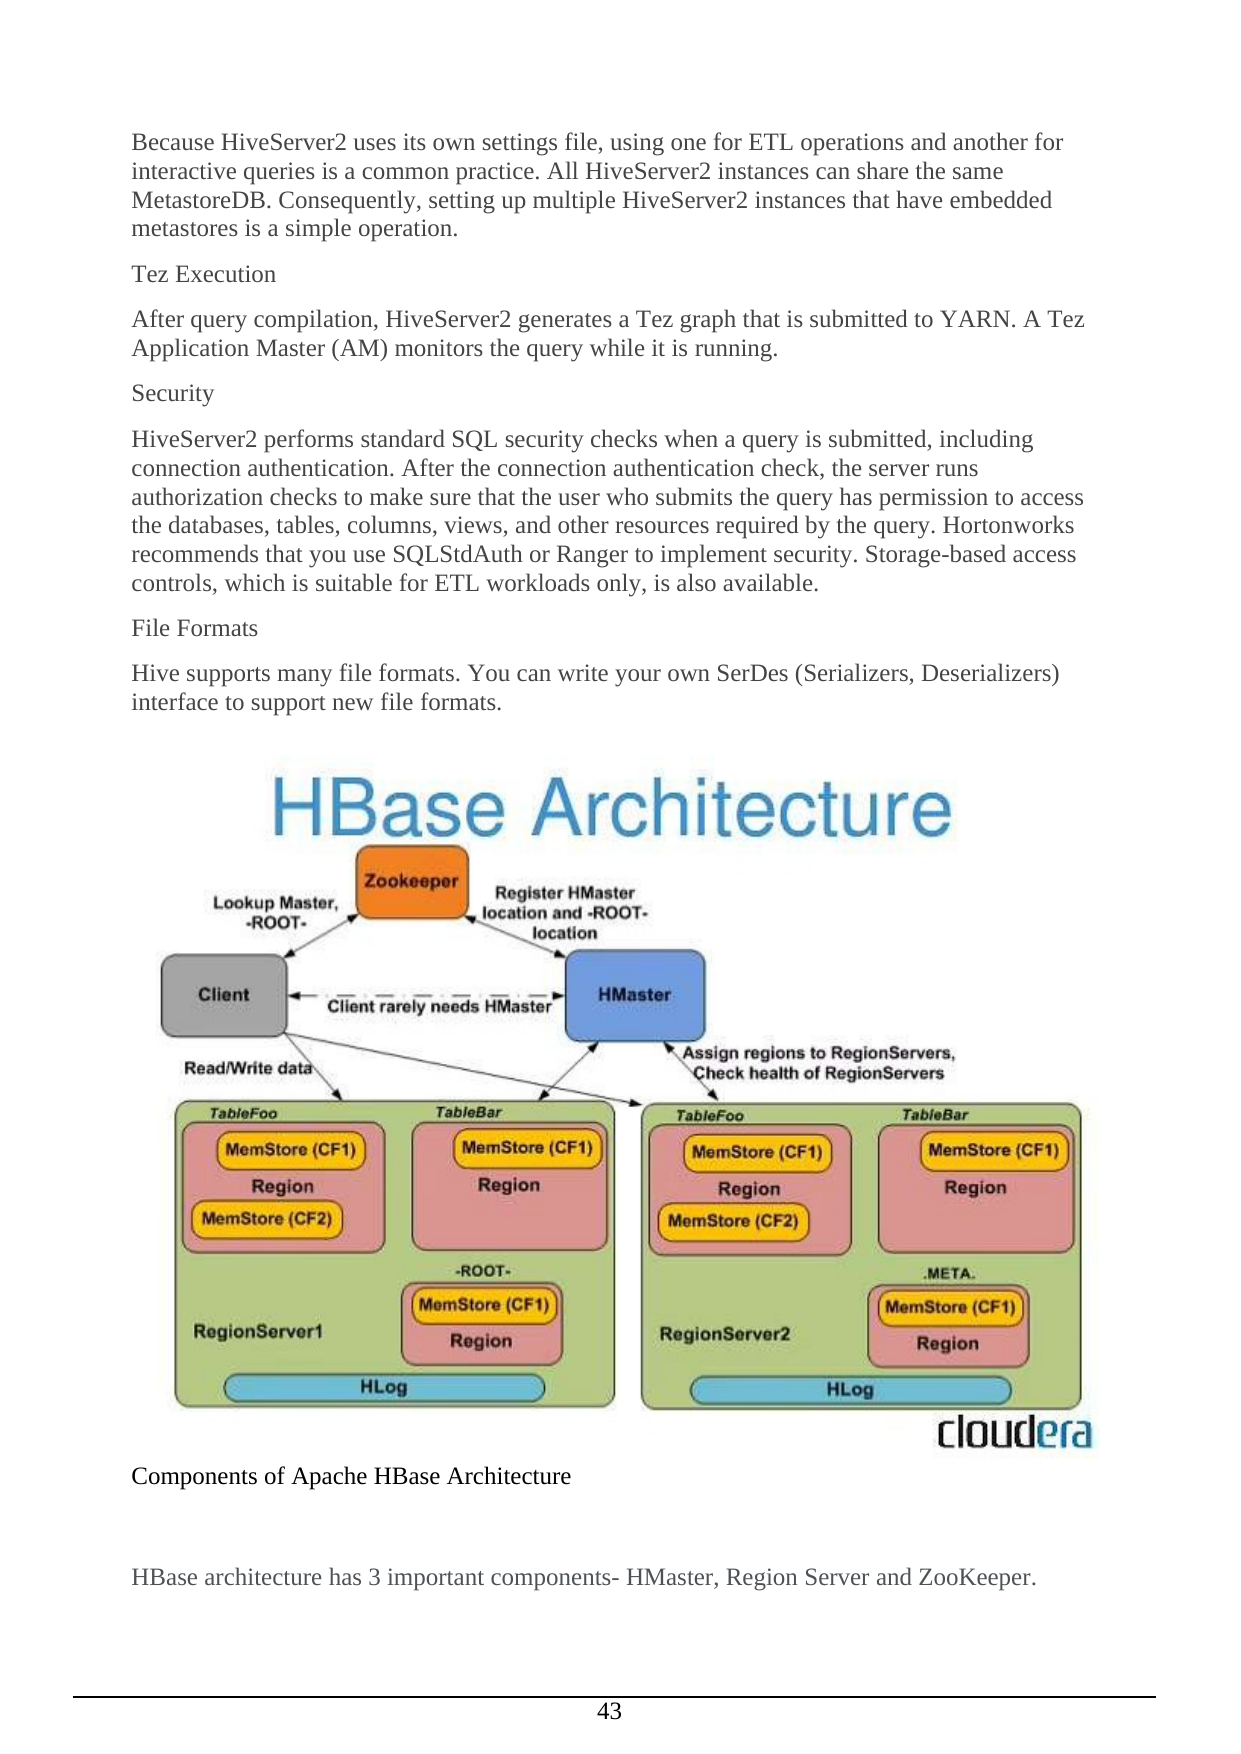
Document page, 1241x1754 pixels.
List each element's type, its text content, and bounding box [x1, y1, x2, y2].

picture [155, 755, 1100, 1459]
text Because HiveServer2 uses its own settings file, using one for ETL operations and another for interactive queries is a common practice. All HiveServer2 instances can share the same MetastoreDB. Consequently, setting up multiple HiveServer2 instances that have embedded metastores is a simple operation. [131, 127, 1065, 242]
text Security [131, 378, 1240, 407]
text Tez Execution [131, 259, 1240, 288]
text After query compilation, HiveServer2 generates a Tez graph that is submitted to YARN. A Tez Application Master (AM) monitors the query while it is running. [131, 304, 1087, 362]
text HBase architecture has 3 important components- HMaster, Region Server and ZooKeeper. [131, 1562, 1240, 1591]
text Hive supports many file formats. You can write your own SerDes (Serializers, Deserializers) interface to support new file formats. [131, 658, 1062, 716]
text File Formats [131, 613, 1240, 642]
text HiveServer2 performs standard SQL security checks when a query is submitted, including connection authentication. After the connection authentication check, the server runs authorization checks to make sure that the user who submits the query has permission to access the databases, tables, columns, views, and other resources required by the query. Hortonworks recommends that you use SQLStdAuth or Ranger to implement security. Storage-based access controls, which is suitable for ETL workloads only, is also available. [131, 424, 1086, 597]
